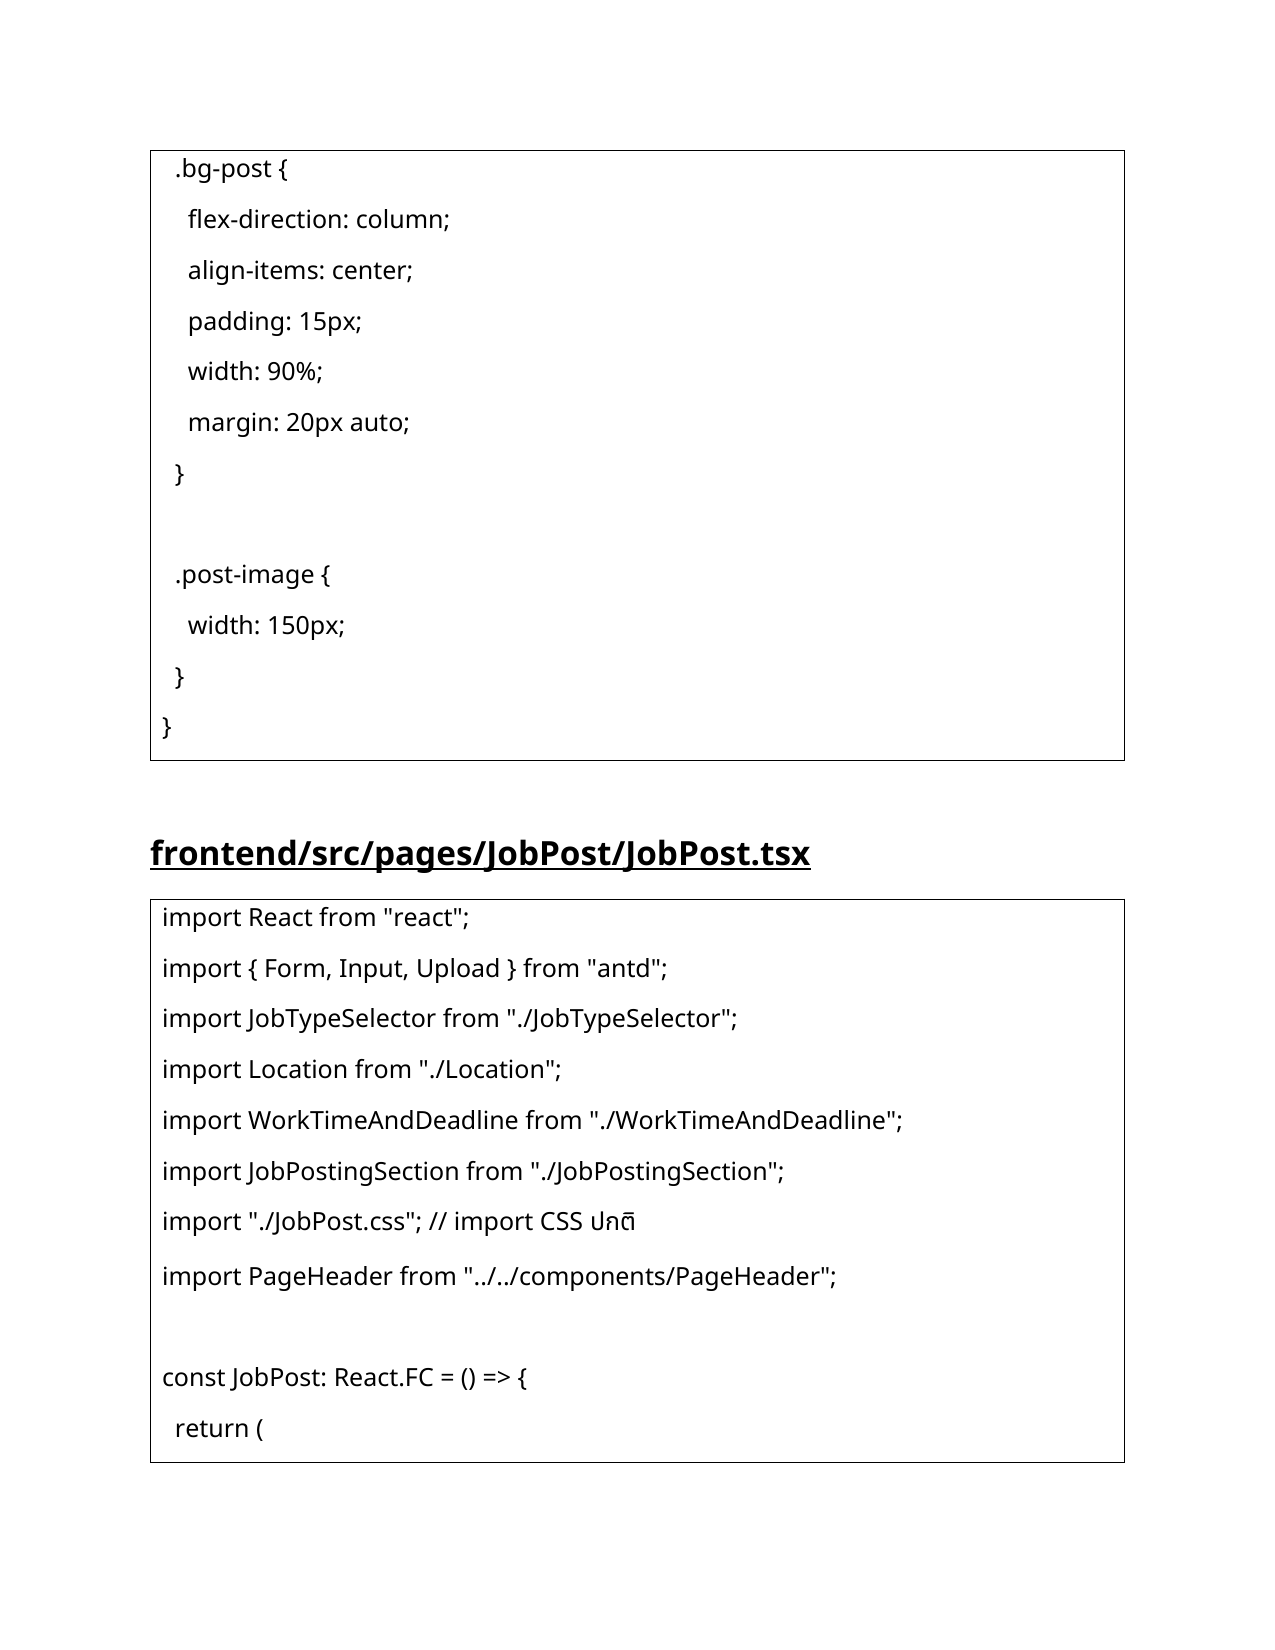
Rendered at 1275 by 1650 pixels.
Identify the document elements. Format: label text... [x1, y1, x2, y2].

text frontend/src/pages/JobPost/JobPost.tsx [150, 830, 1125, 875]
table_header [151, 151, 1124, 760]
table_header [151, 900, 1124, 1462]
